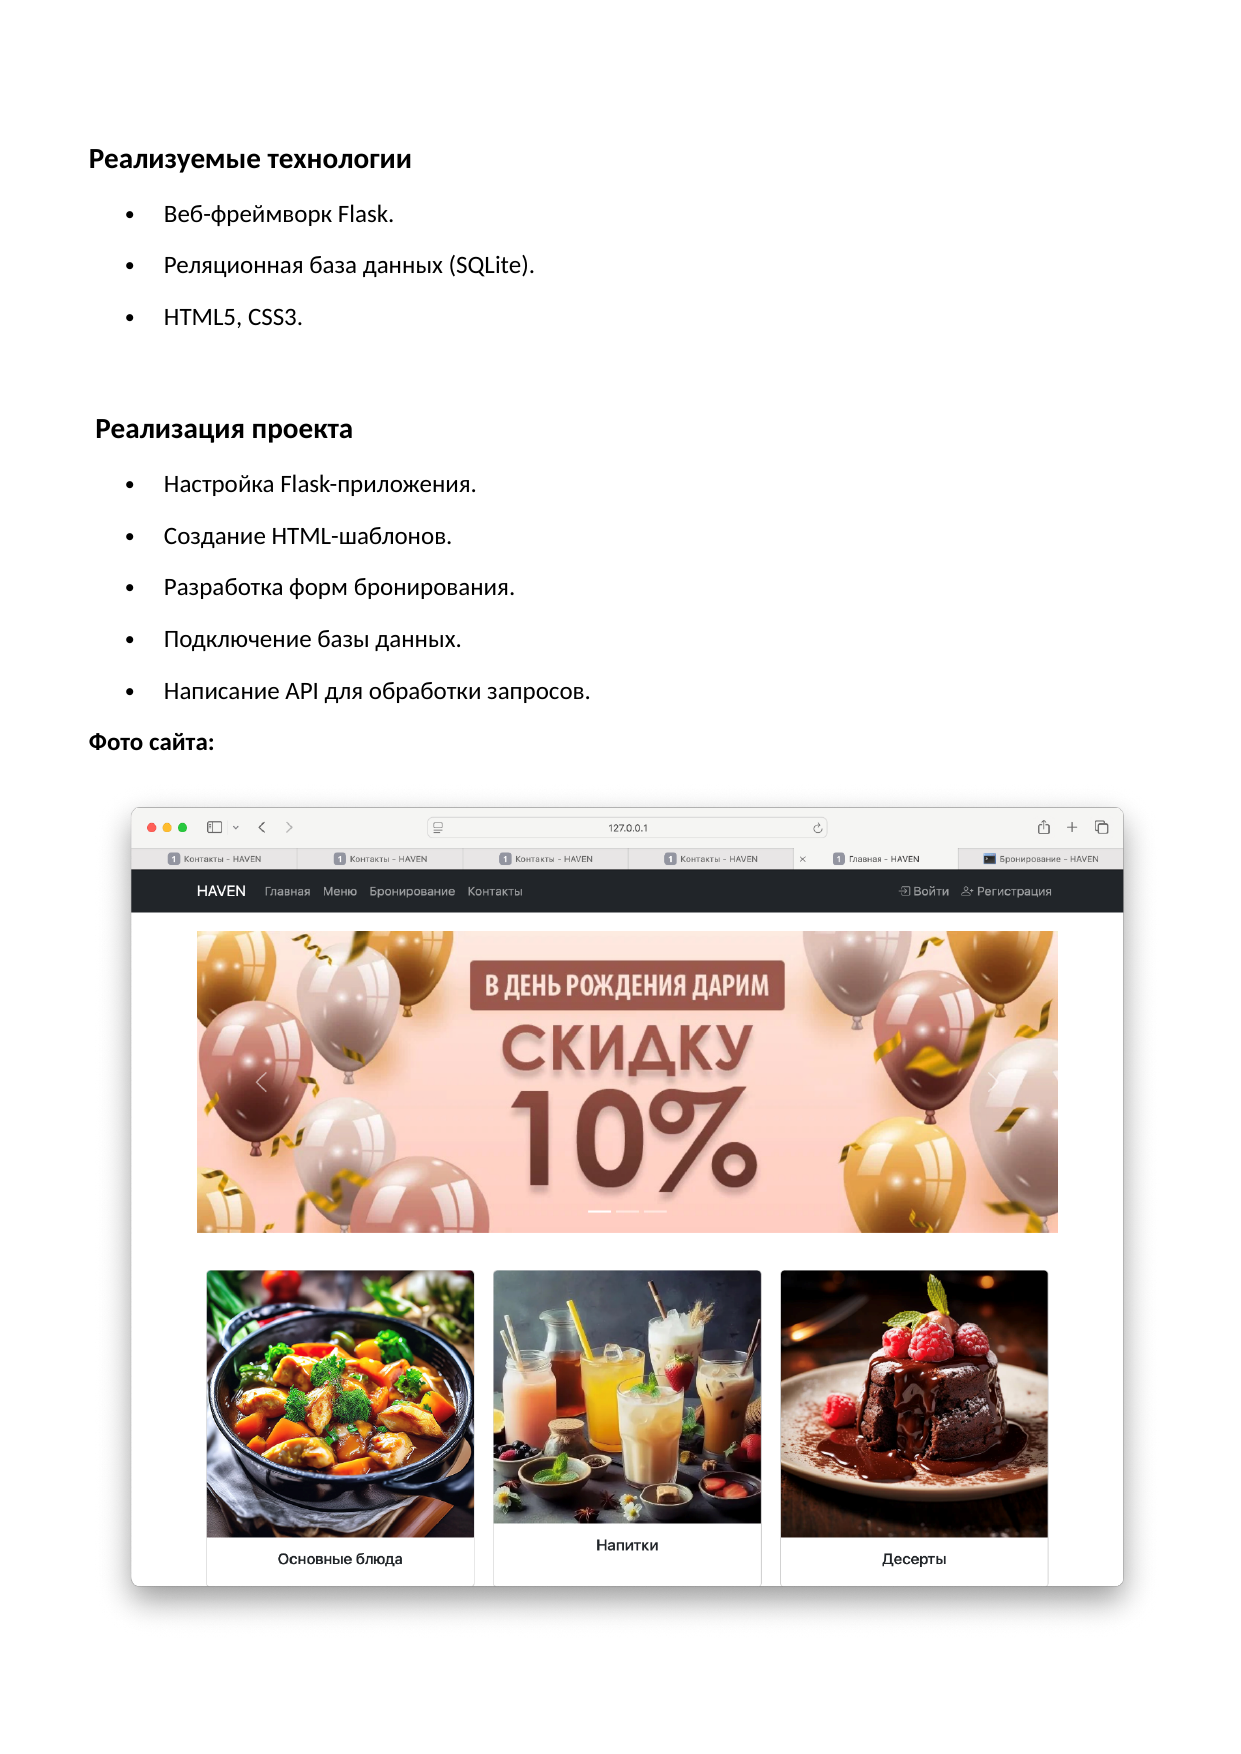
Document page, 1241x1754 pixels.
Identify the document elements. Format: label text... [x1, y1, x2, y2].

list Подключение базы данных. [126, 623, 1165, 654]
text Реализуемые технологии [89, 140, 1165, 176]
text Фото сайта: [89, 726, 1165, 757]
list Настройка Flask-приложения. [126, 468, 1165, 499]
list HTML5, CSS3. [126, 301, 1165, 332]
list Написание API для обработки запросов. [126, 675, 1165, 705]
text Реализация проекта [89, 411, 1165, 446]
list Разработка форм бронирования. [126, 571, 1165, 602]
list Веб-фреймворк Flask. [126, 198, 1165, 228]
list Реляционная база данных (SQLite). [126, 249, 1165, 280]
list Создание HTML-шаблонов. [126, 520, 1165, 550]
picture [88, 778, 1166, 1643]
